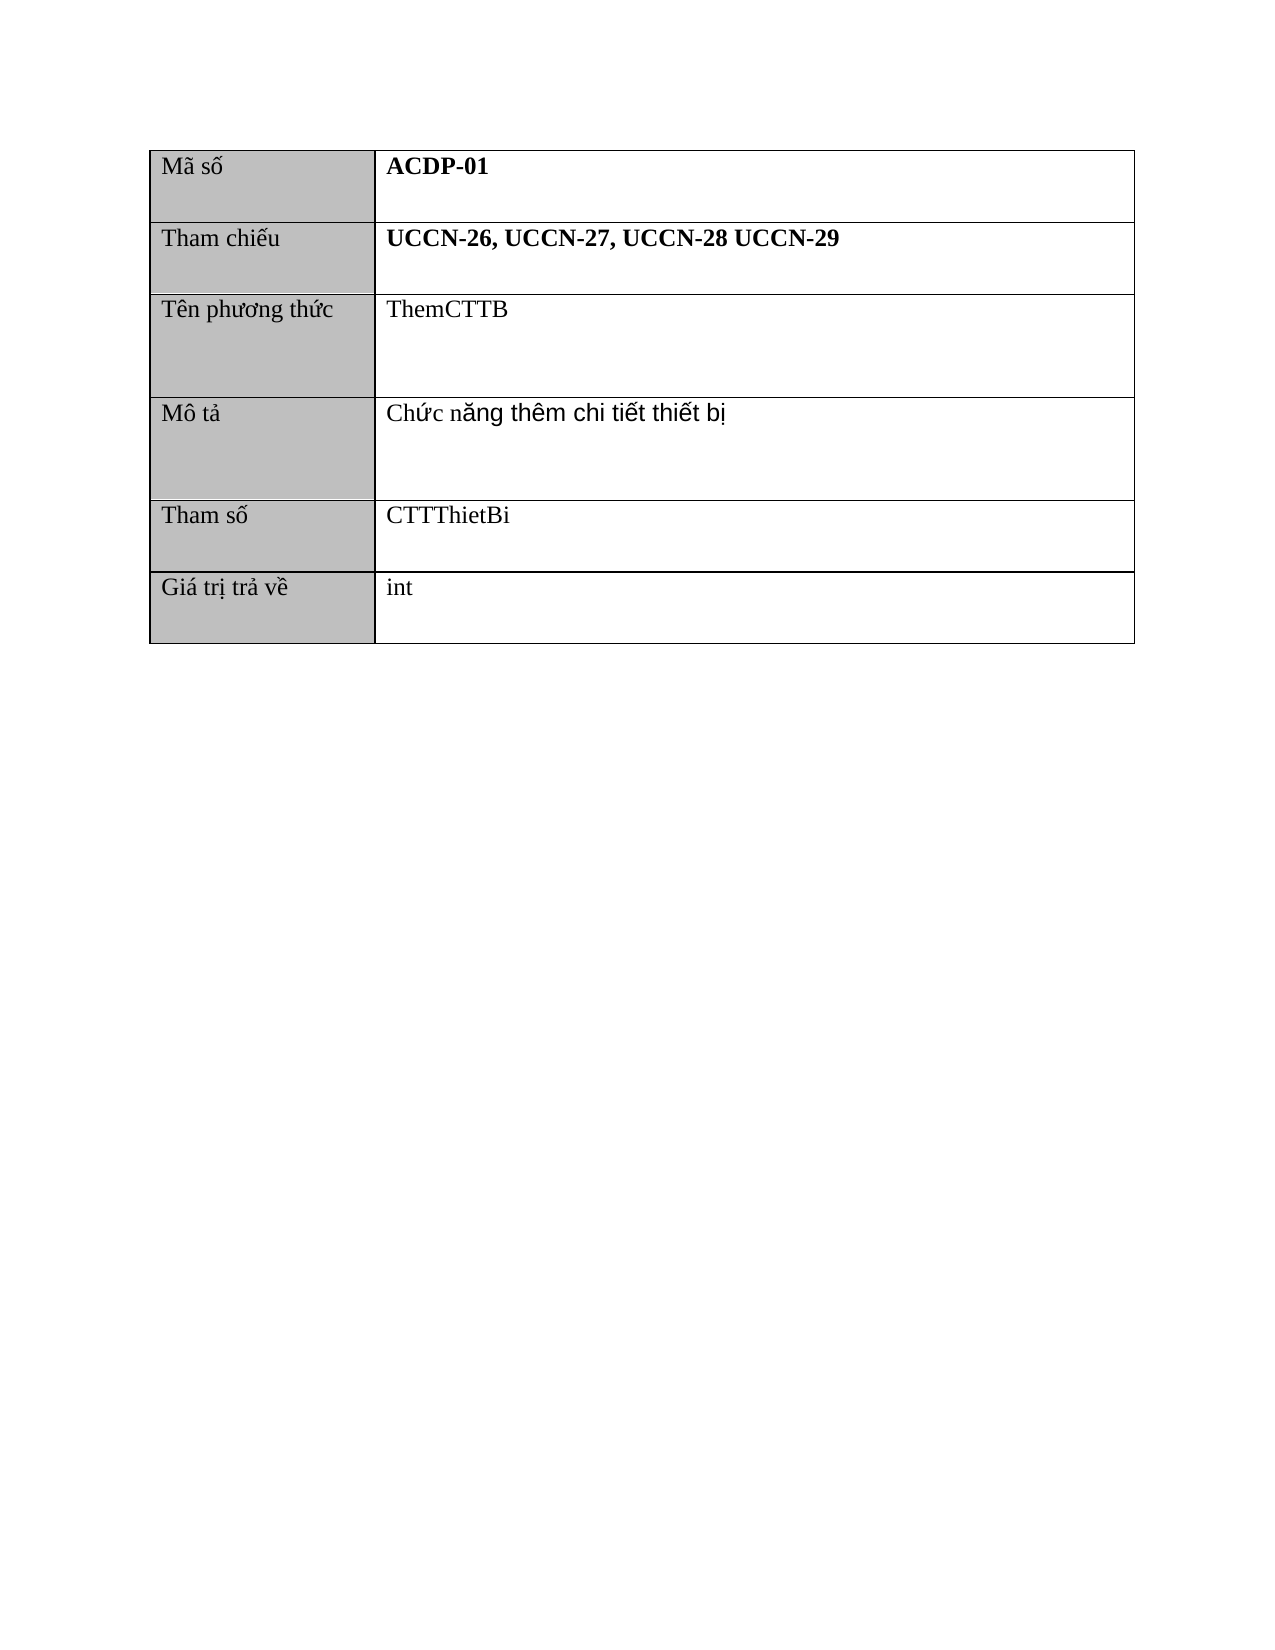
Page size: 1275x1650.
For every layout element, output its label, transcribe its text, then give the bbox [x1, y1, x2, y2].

table_cell Giá trị trả về [151, 573, 374, 643]
table_header Mã số [151, 151, 374, 222]
table_cell Tên phương thức [151, 295, 374, 397]
table_cell Mô tả [151, 398, 374, 499]
table_cell UCCN-26, UCCN-27, UCCN-28 UCCN-29 [376, 223, 1134, 293]
table_header ACDP-01 [376, 151, 1134, 222]
table_cell Tham số [151, 501, 374, 571]
table_cell Chức năng thêm chi tiết thiết bị [376, 398, 1134, 499]
table_cell int [376, 573, 1134, 643]
table_cell ThemCTTB [376, 295, 1134, 397]
table_cell Tham chiếu [151, 223, 374, 293]
table_cell CTTThietBi [376, 501, 1134, 571]
